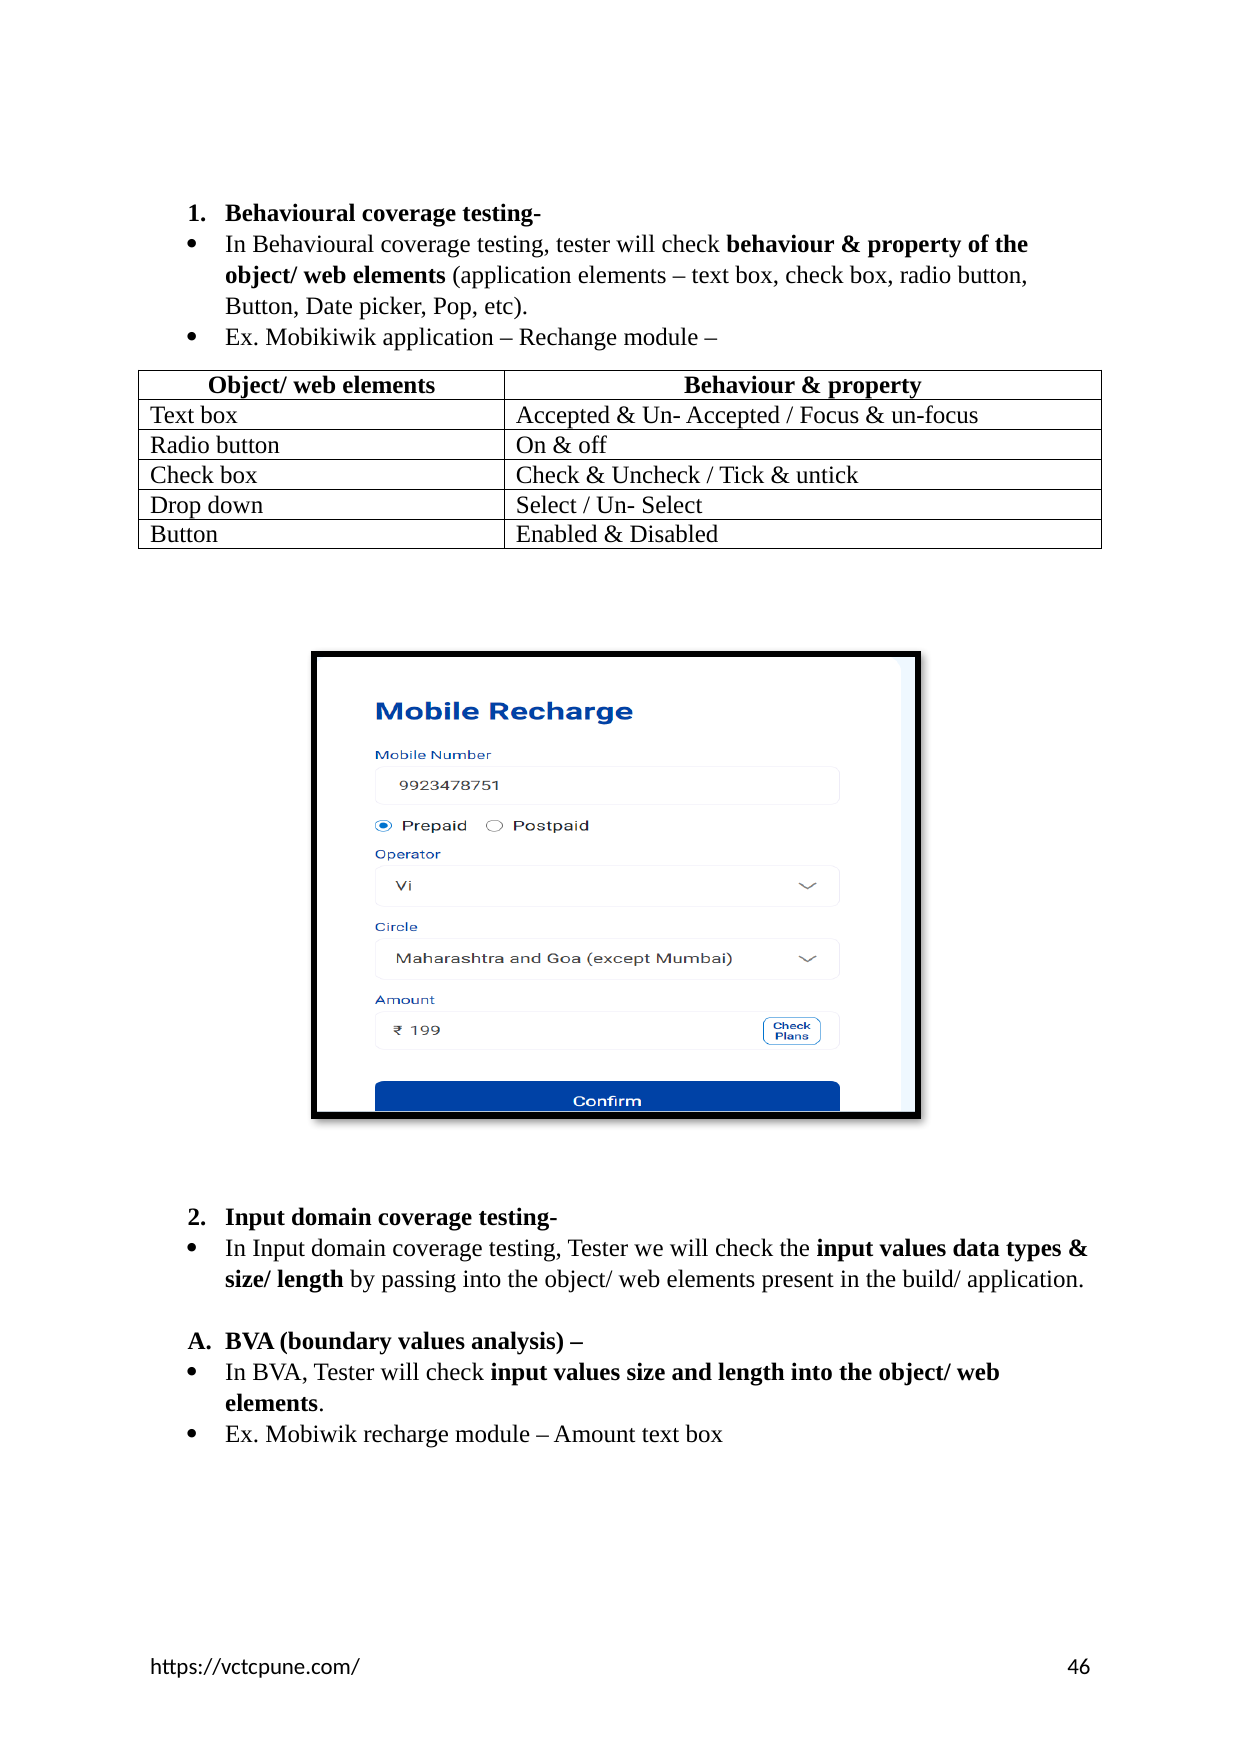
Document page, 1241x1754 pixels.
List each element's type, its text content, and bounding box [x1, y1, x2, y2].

table_header Object/ web elements [139, 371, 504, 399]
table_cell Button [139, 520, 504, 548]
table_cell On & off [505, 430, 1101, 459]
list In BVA, Tester will check input values size and length into the object/ web elements. [187, 1357, 1090, 1417]
table_cell Enabled & Disabled [505, 520, 1101, 548]
list BVA (boundary values analysis) – [187, 1326, 1090, 1355]
list Input domain coverage testing- [187, 1202, 1090, 1231]
list Ex. Mobiwik recharge module – Amount text box [187, 1419, 1090, 1448]
table_header Behaviour & property [505, 371, 1101, 399]
picture [317, 657, 915, 1112]
table_cell Text box [139, 400, 504, 429]
table_cell Radio button [139, 430, 504, 459]
list Behavioural coverage testing- [187, 198, 1090, 226]
list In Behavioural coverage testing, tester will check behaviour & property of the object/ web elements (application elements – text box, check box, radio button, Button, Date picker, Pop, etc). [187, 229, 1090, 319]
table_cell Select / Un- Select [505, 490, 1101, 518]
table_cell Check & Uncheck / Tick & untick [505, 460, 1101, 489]
list Ex. Mobikiwik application – Rechange module – [187, 322, 1090, 351]
table_cell Drop down [139, 490, 504, 518]
table_cell Accepted & Un- Accepted / Focus & un-focus [505, 400, 1101, 429]
list In Input domain coverage testing, Tester we will check the input values data types & size/ length by passing into the object/ web elements present in the build/ application. [187, 1233, 1090, 1293]
table_cell Check box [139, 460, 504, 489]
